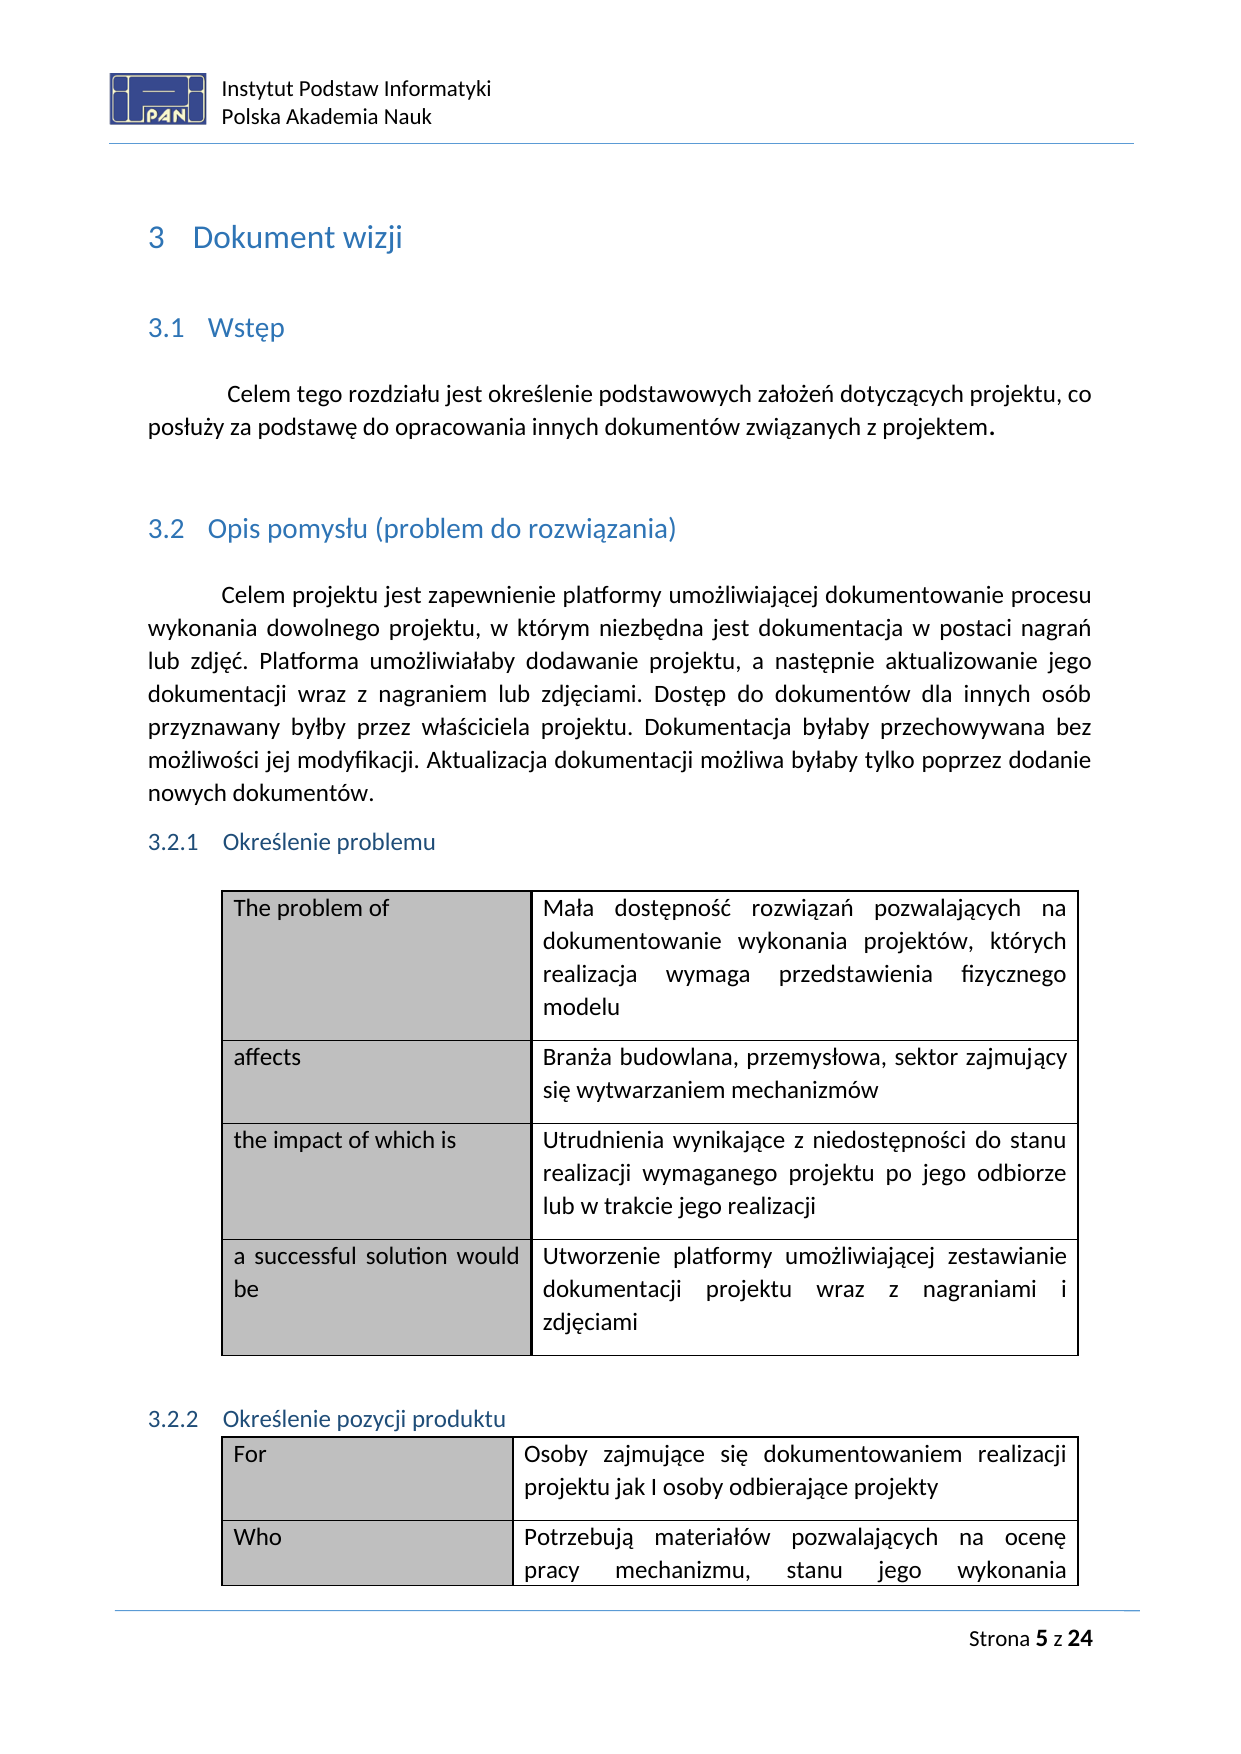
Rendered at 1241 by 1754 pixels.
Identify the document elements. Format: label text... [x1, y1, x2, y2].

text Celem projektu jest zapewnienie platformy umożliwiającej dokumentowanie procesu wykonania dowolnego projektu, w którym niezbędna jest dokumentacja w postaci nagrań lub zdjęć. Platforma umożliwiałaby dodawanie projektu, a następnie aktualizowanie jego dokumentacji wraz z nagraniem lub zdjęciami. Dostęp do dokumentów dla innych osób przyznawany byłby przez właściciela projektu. Dokumentacja byłaby przechowywana bez możliwości jej modyfikacji. Aktualizacja dokumentacji możliwa byłaby tylko poprzez dodanie nowych dokumentów. [148, 579, 1093, 807]
table_header The problem of [223, 892, 530, 1040]
table_header For [223, 1438, 512, 1520]
table_cell Utrudnienia wynikające z niedostępności do stanu realizacji wymaganego projektu po jego odbiorze lub w trakcie jego realizacji [533, 1124, 1077, 1239]
table_cell Branża budowlana, przemysłowa, sektor zajmujący się wytwarzaniem mechanizmów [533, 1041, 1077, 1123]
table_cell the impact of which is [223, 1124, 530, 1239]
table_header Osoby zajmujące się dokumentowaniem realizacji projektu jak I osoby odbierające projekty [514, 1438, 1077, 1520]
table_cell Utworzenie platformy umożliwiającej zestawianie dokumentacji projektu wraz z nagraniami i zdjęciami [533, 1240, 1077, 1355]
subtitle Określenie pozycji produktu [148, 1403, 1093, 1434]
table_header Mała dostępność rozwiązań pozwalających na dokumentowanie wykonania projektów, których realizacja wymaga przedstawienia fizycznego modelu [533, 892, 1077, 1040]
table_cell a successful solution would be [223, 1240, 530, 1355]
text Celem tego rozdziału jest określenie podstawowych założeń dotyczących projektu, co posłuży za podstawę do opracowania innych dokumentów związanych z projektem. [148, 378, 1093, 442]
subtitle Określenie problemu [148, 826, 1093, 857]
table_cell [514, 1521, 1077, 1585]
subtitle Opis pomysłu (problem do rozwiązania) [148, 510, 1093, 546]
table_cell Who [223, 1521, 512, 1585]
subtitle Dokument wizji [148, 216, 1093, 256]
table_cell affects [223, 1041, 530, 1123]
subtitle Wstęp [148, 309, 1093, 345]
picture [109, 73, 207, 125]
